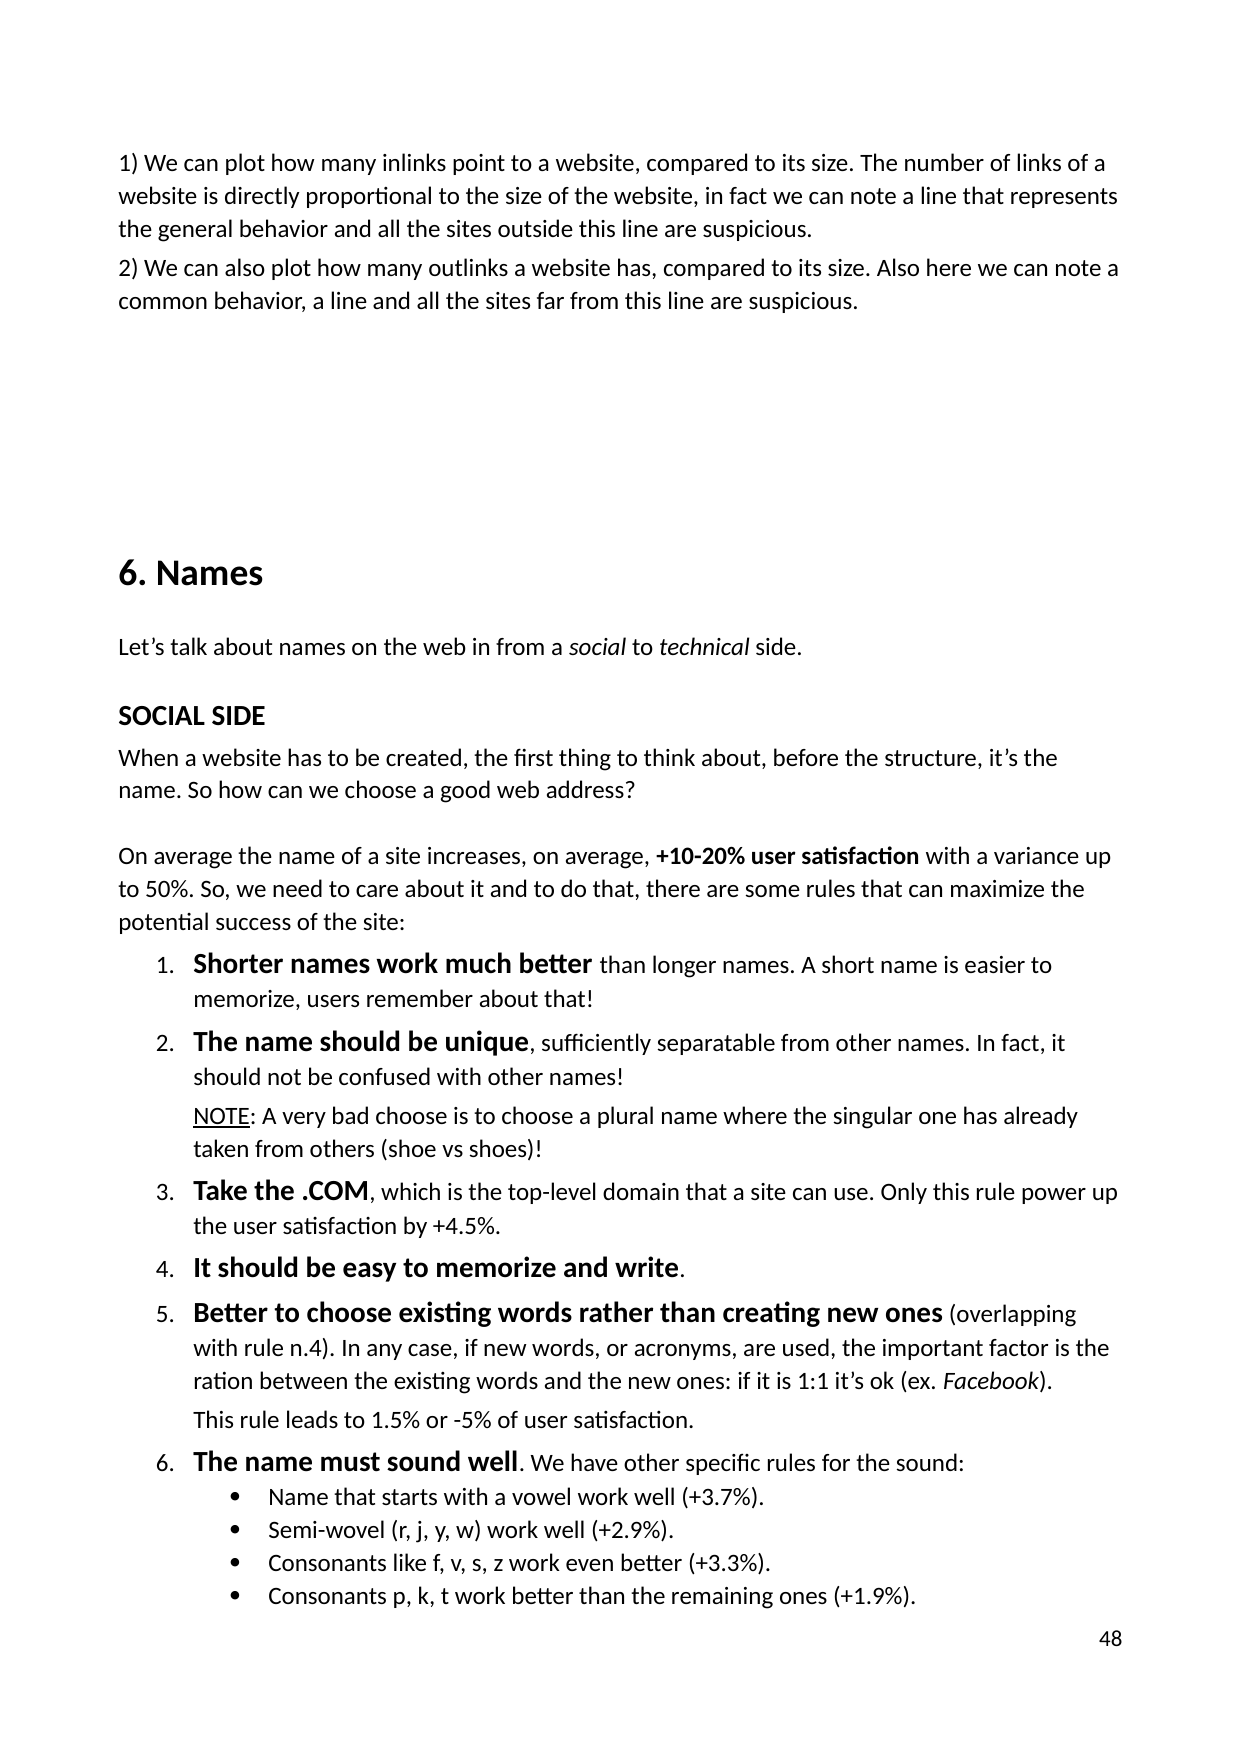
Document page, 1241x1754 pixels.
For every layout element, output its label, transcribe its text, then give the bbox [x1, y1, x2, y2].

list The name should be unique, sufficiently separatable from other names. In fact, it should not be confused with other names! [156, 1023, 1122, 1091]
list Consonants like f, v, s, z work even better (+3.3%). [231, 1547, 1122, 1578]
text Let’s talk about names on the web in from a social to technical side. [118, 631, 1122, 662]
list Name that starts with a vowel work well (+3.7%). [231, 1482, 1122, 1512]
list NOTE: A very bad choose is to choose a plural name where the singular one has already taken from others (shoe vs shoes)! [193, 1100, 1122, 1163]
list It should be easy to memorize and write. [156, 1249, 1122, 1285]
text 1) We can plot how many inlinks point to a website, compared to its size. The number of links of a website is directly proportional to the size of the website, in fact we can note a line that represents the general behavior and all the sites outside this line are suspicious. [118, 148, 1122, 244]
text When a website has to be created, the first thing to think about, before the structure, it’s the name. So how can we choose a good web address? [118, 742, 1122, 805]
list Semi-wovel (r, j, y, w) work well (+2.9%). [231, 1514, 1122, 1545]
list This rule leads to 1.5% or -5% of user satisfaction. [193, 1404, 1122, 1434]
subtitle 6. Names [118, 549, 1122, 595]
text SOCIAL SIDE [118, 697, 1122, 733]
list Better to choose existing words rather than creating new ones (overlapping with rule n.4). In any case, if new words, or acronyms, are used, the important factor is the ration between the existing words and the new ones: if it is 1:1 it’s ok (ex. Facebook). [156, 1294, 1122, 1395]
text 2) We can also plot how many outlinks a website has, compared to its size. Also here we can note a common behavior, a line and all the sites far from this line are suspicious. [118, 253, 1122, 316]
list Consonants p, k, t work better than the remaining ones (+1.9%). [231, 1580, 1122, 1611]
list The name must sound well. We have other specific rules for the sound: [156, 1443, 1122, 1479]
list Shorter names work much better than longer names. A short name is easier to memorize, users remember about that! [156, 946, 1122, 1014]
text On average the name of a site increases, on average, +10-20% user satisfaction with a variance up to 50%. So, we need to care about it and to do that, there are some rules that can maximize the potential success of the site: [118, 841, 1122, 937]
list Take the .COM, which is the top-level domain that a site can use. Only this rule power up the user satisfaction by +4.5%. [156, 1172, 1122, 1241]
